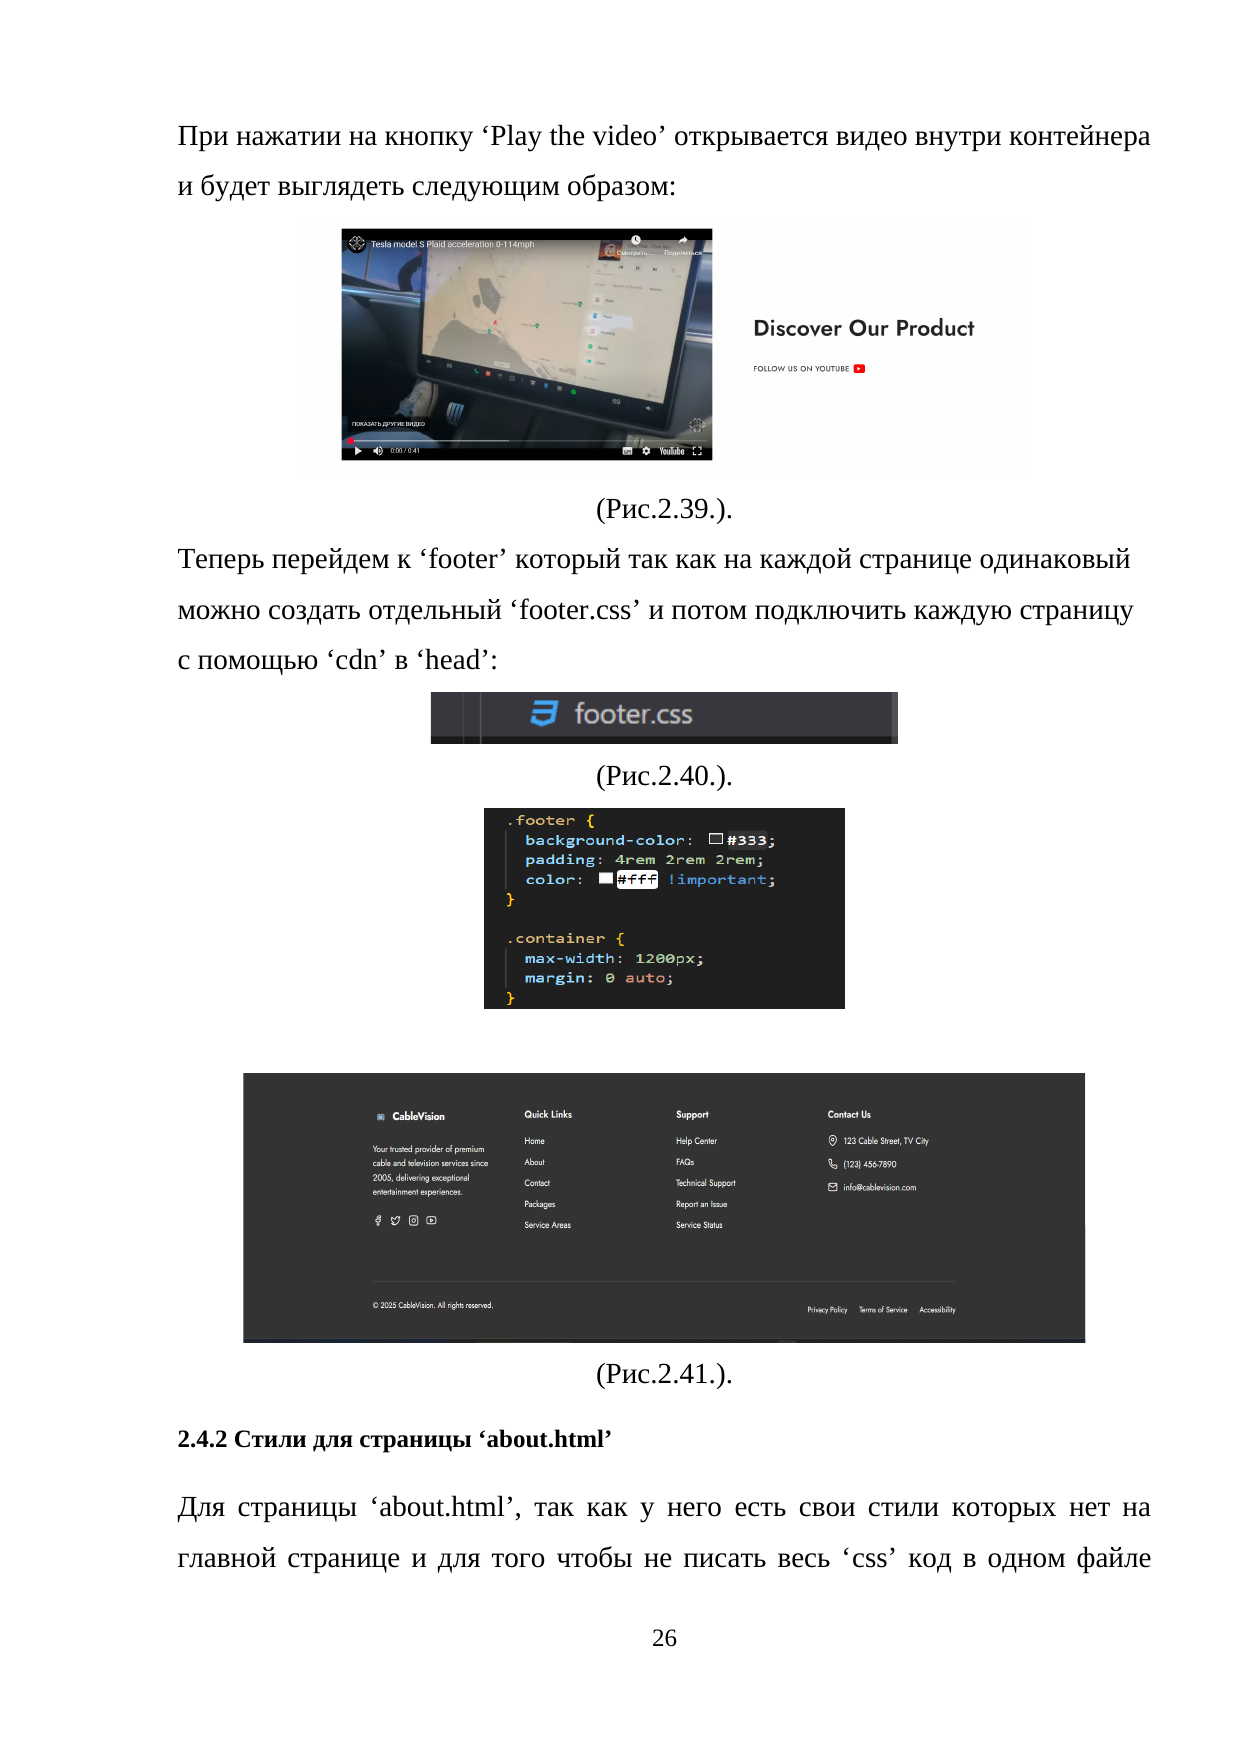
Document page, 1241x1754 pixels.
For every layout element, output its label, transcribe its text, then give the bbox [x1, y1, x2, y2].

picture [484, 808, 845, 1009]
text При нажатии на кнопку ‘Play the video’ открывается видео внутри контейнера и будет выглядеть следующим образом: [177, 118, 1152, 202]
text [177, 1489, 1152, 1573]
text (Рис.2.39.). [177, 491, 1152, 525]
picture [300, 218, 1029, 477]
picture [430, 692, 898, 744]
text (Рис.2.41.). [177, 1357, 1152, 1390]
text Теперь перейдем к ‘footer’ который так как на каждой странице одинаковый можно создать отдельный ‘footer.css’ и потом подключить каждую страницу с помощью ‘cdn’ в ‘head’: [177, 541, 1152, 676]
picture [243, 1073, 1086, 1343]
text (Рис.2.40.). [177, 758, 1152, 792]
subtitle 2.4.2 Стили для страницы ‘about.html’ [177, 1424, 1152, 1452]
